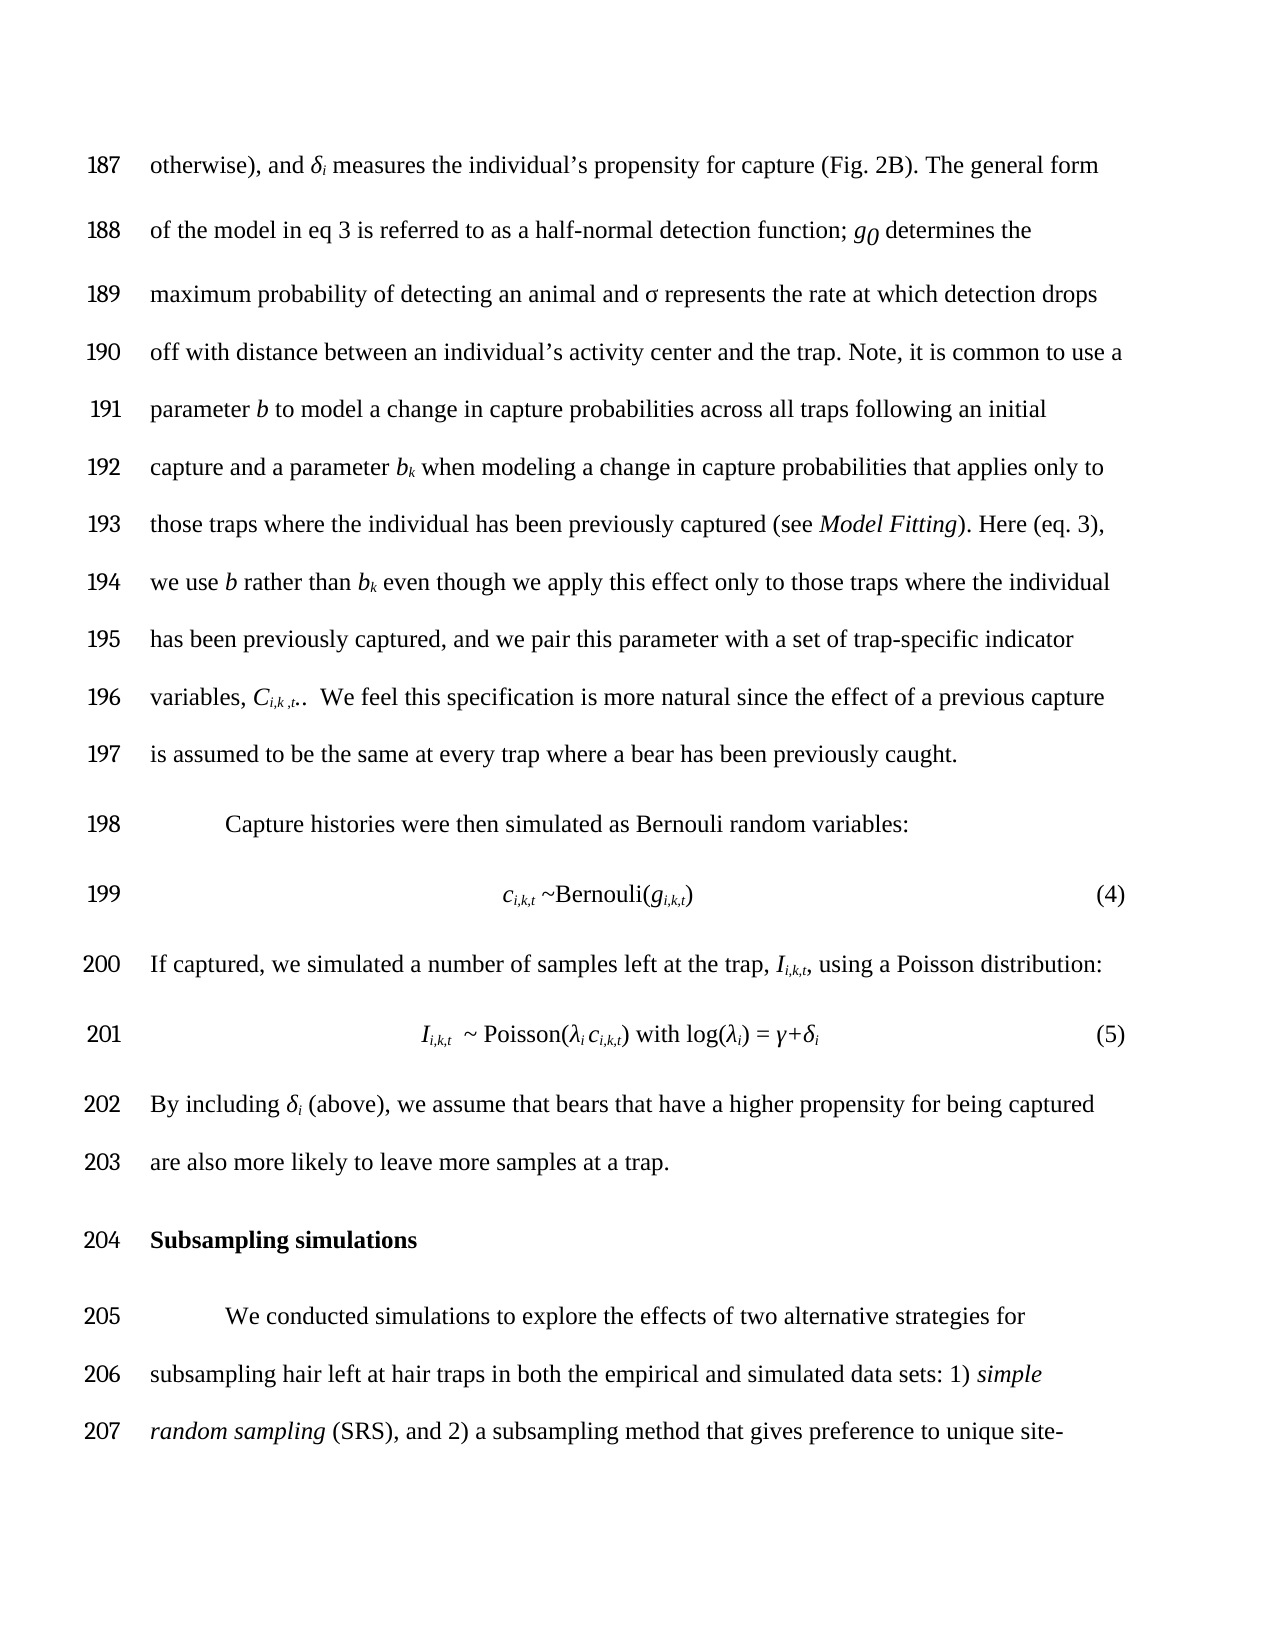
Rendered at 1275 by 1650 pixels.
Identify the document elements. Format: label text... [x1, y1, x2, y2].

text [150, 150, 1125, 768]
text Capture histories were then simulated as Bernouli random variables: [150, 809, 1125, 838]
text ci,k,t ~Bernouli(gi,k,t) (4) [150, 879, 1125, 908]
text If captured, we simulated a number of samples left at the trap, Ii,k,t, using a Poisson distribution: [150, 949, 1125, 978]
text Ii,k,t ~ Poisson(λi ci,k,t) with log(λi) = γ+δi (5) [150, 1019, 1125, 1048]
text By including δi (above), we assume that bears that have a higher propensity for being captured are also more likely to leave more samples at a trap. [150, 1089, 1125, 1176]
subtitle Subsampling simulations [150, 1225, 1125, 1254]
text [150, 1301, 1125, 1445]
